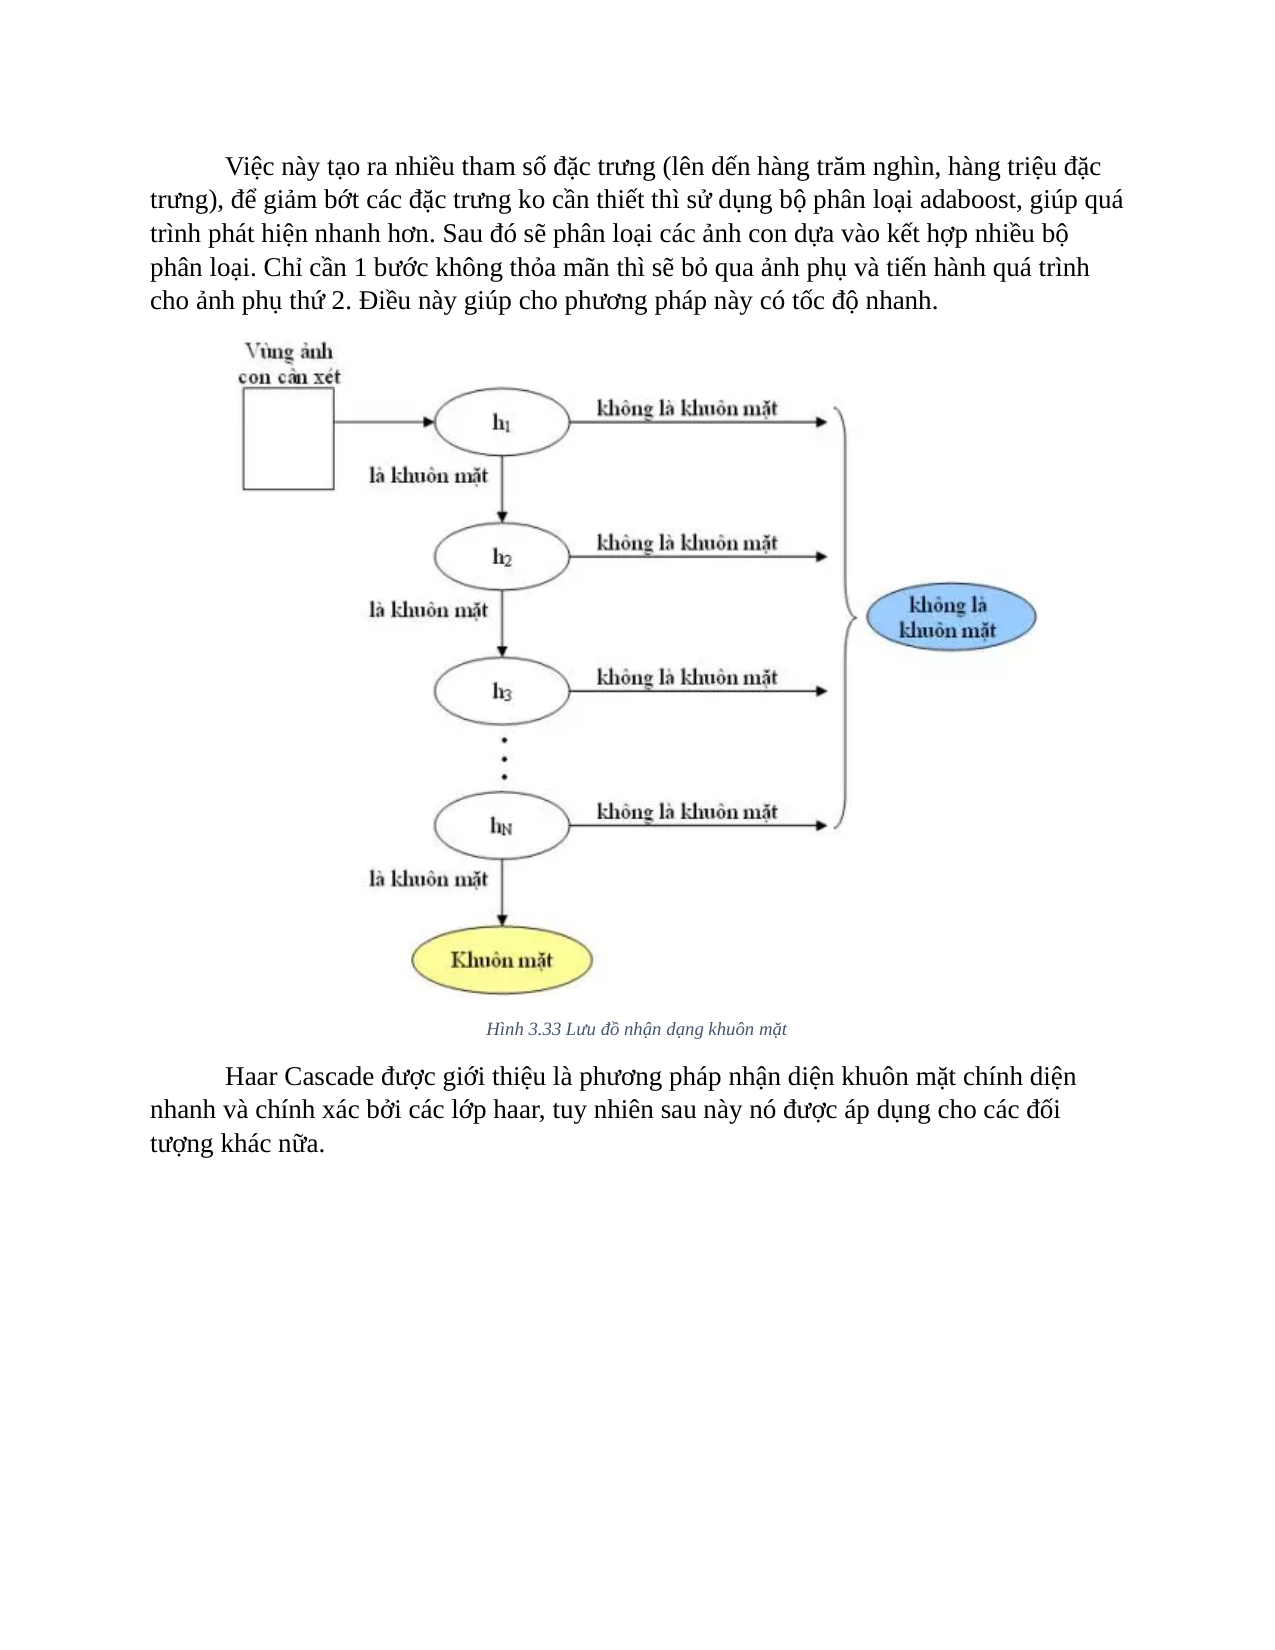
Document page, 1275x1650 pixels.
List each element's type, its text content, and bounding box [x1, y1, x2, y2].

text Việc này tạo ra nhiều tham số đặc trưng (lên dến hàng trăm nghìn, hàng triệu đặc trưng), để giảm bớt các đặc trưng ko cần thiết thì sử dụng bộ phân loại adaboost, giúp quá trình phát hiện nhanh hơn. Sau đó sẽ phân loại các ảnh con dựa vào kết hợp nhiều bộ phân loại. Chỉ cần 1 bước không thỏa mãn thì sẽ bỏ qua ảnh phụ và tiến hành quá trình cho ảnh phụ thứ 2. Điều này giúp cho phương pháp này có tốc độ nhanh. [150, 150, 1125, 315]
text Hình 3.33 Lưu đồ nhận dạng khuôn mặt [150, 1018, 1125, 1039]
picture [236, 334, 1039, 999]
text Haar Cascade được giới thiệu là phương pháp nhận diện khuôn mặt chính diện nhanh và chính xác bởi các lớp haar, tuy nhiên sau này nó được áp dụng cho các đối tượng khác nữa. [150, 1060, 1125, 1158]
